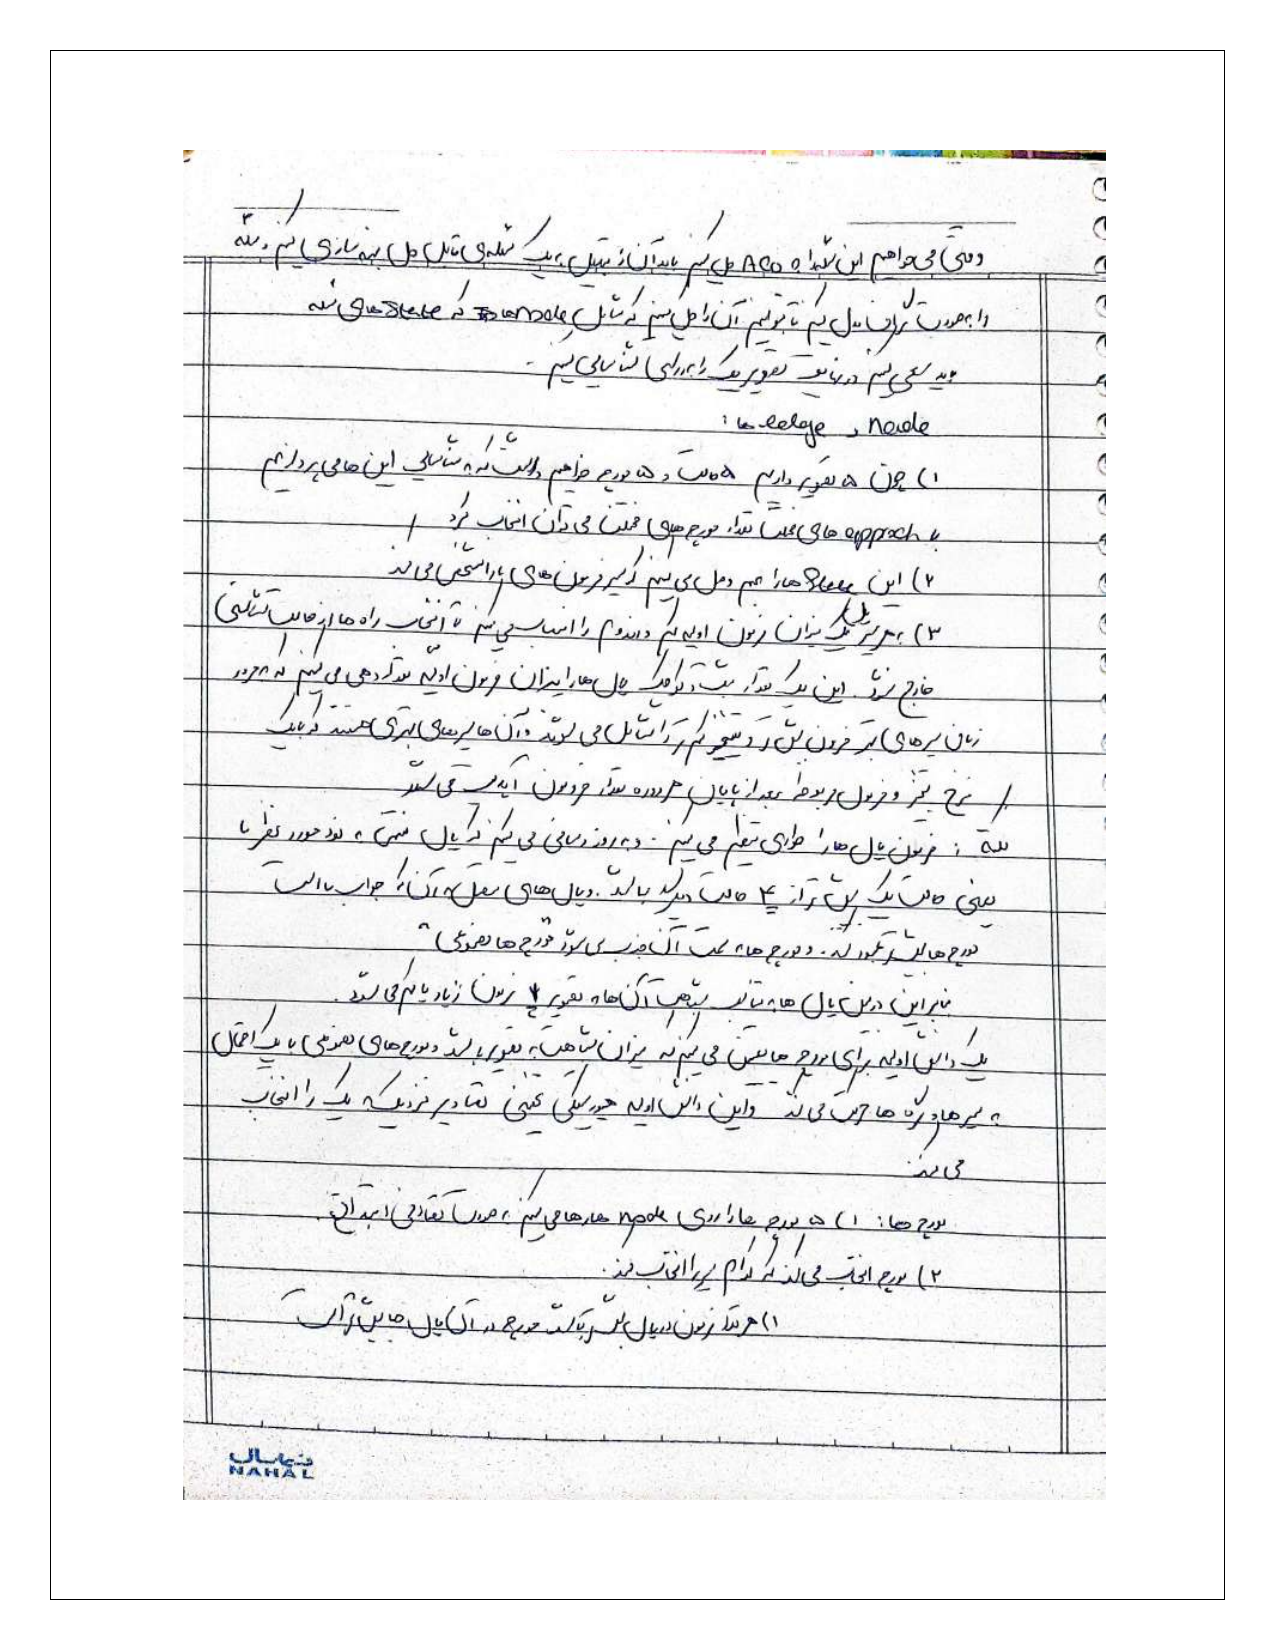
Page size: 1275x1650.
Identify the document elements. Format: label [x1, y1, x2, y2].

picture [183, 150, 1106, 1500]
